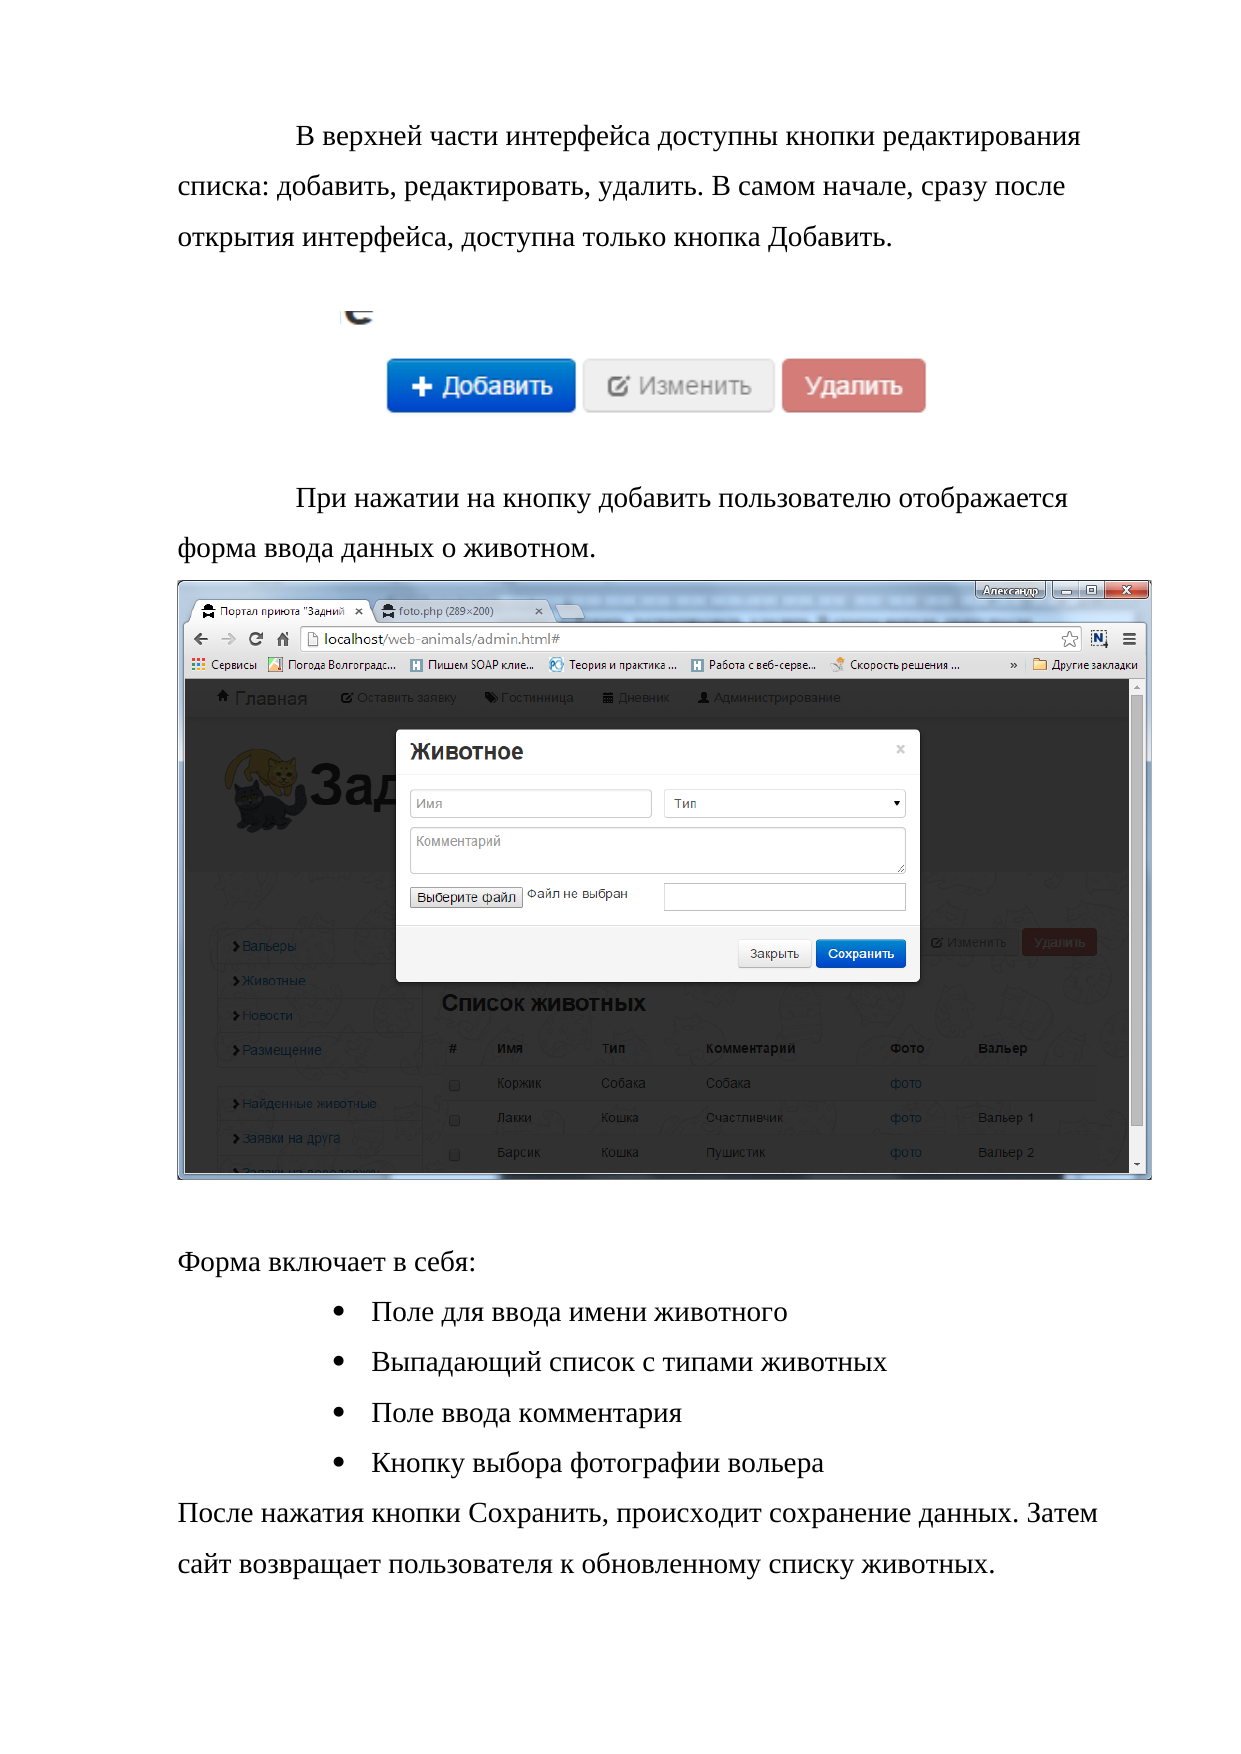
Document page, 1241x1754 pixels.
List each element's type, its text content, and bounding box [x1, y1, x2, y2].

text При нажатии на кнопку добавить пользователю отображается форма ввода данных о животном. [177, 480, 1152, 563]
picture [340, 311, 989, 466]
list Поле ввода комментария [333, 1395, 1152, 1428]
list Поле для ввода имени животного [333, 1294, 1152, 1328]
picture [177, 580, 1152, 1180]
text После нажатия кнопки Сохранить, происходит сохранение данных. Затем сайт возвращает пользователя к обновленному списку животных. [177, 1496, 1152, 1579]
text В верхней части интерфейса доступны кнопки редактирования списка: добавить, редактировать, удалить. В самом начале, сразу после открытия интерфейса, доступна только кнопка Добавить. [177, 118, 1152, 252]
list Кнопку выбора фотографии вольера [333, 1445, 1152, 1479]
text Форма включает в себя: [177, 1244, 1152, 1277]
list Выпадающий список с типами животных [333, 1344, 1152, 1378]
